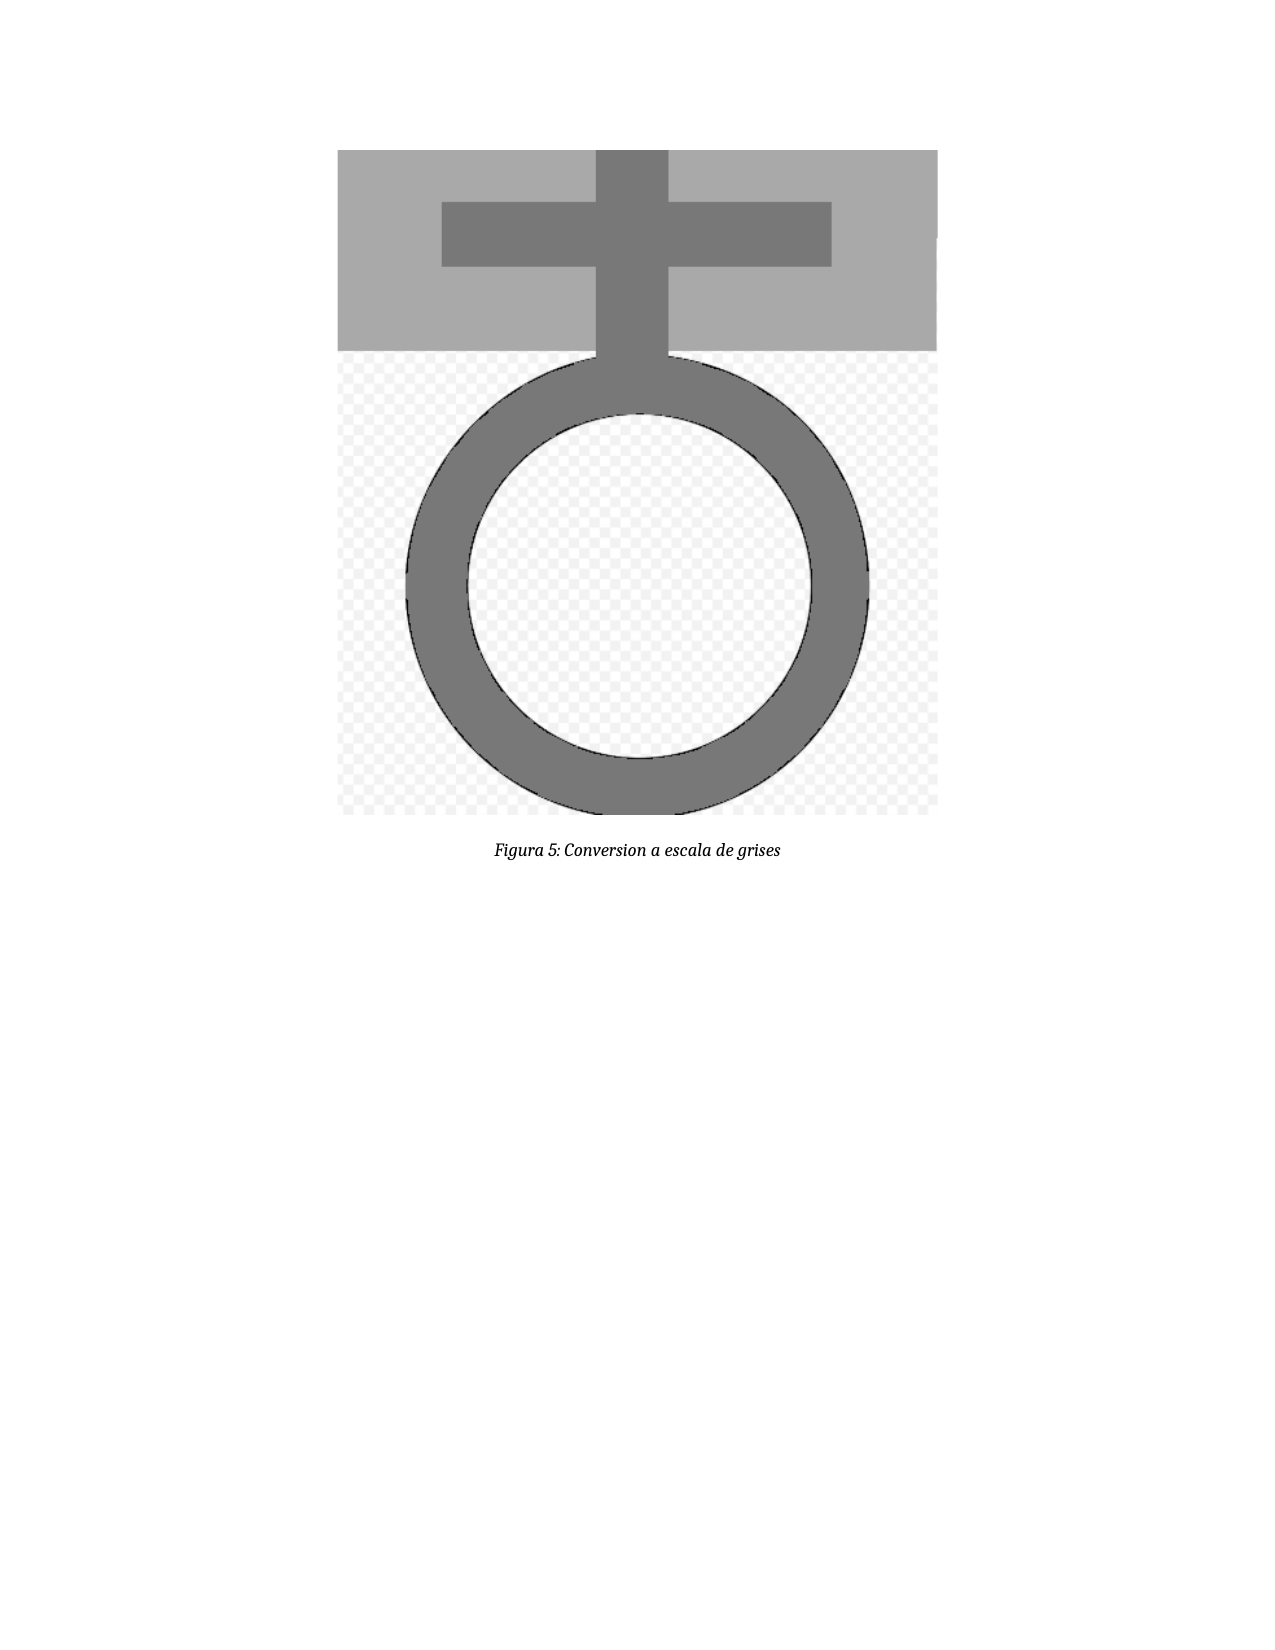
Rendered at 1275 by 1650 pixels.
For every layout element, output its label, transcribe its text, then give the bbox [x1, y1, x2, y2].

text Figura 5: Conversion a escala de grises [150, 839, 1125, 861]
picture [337, 150, 938, 815]
